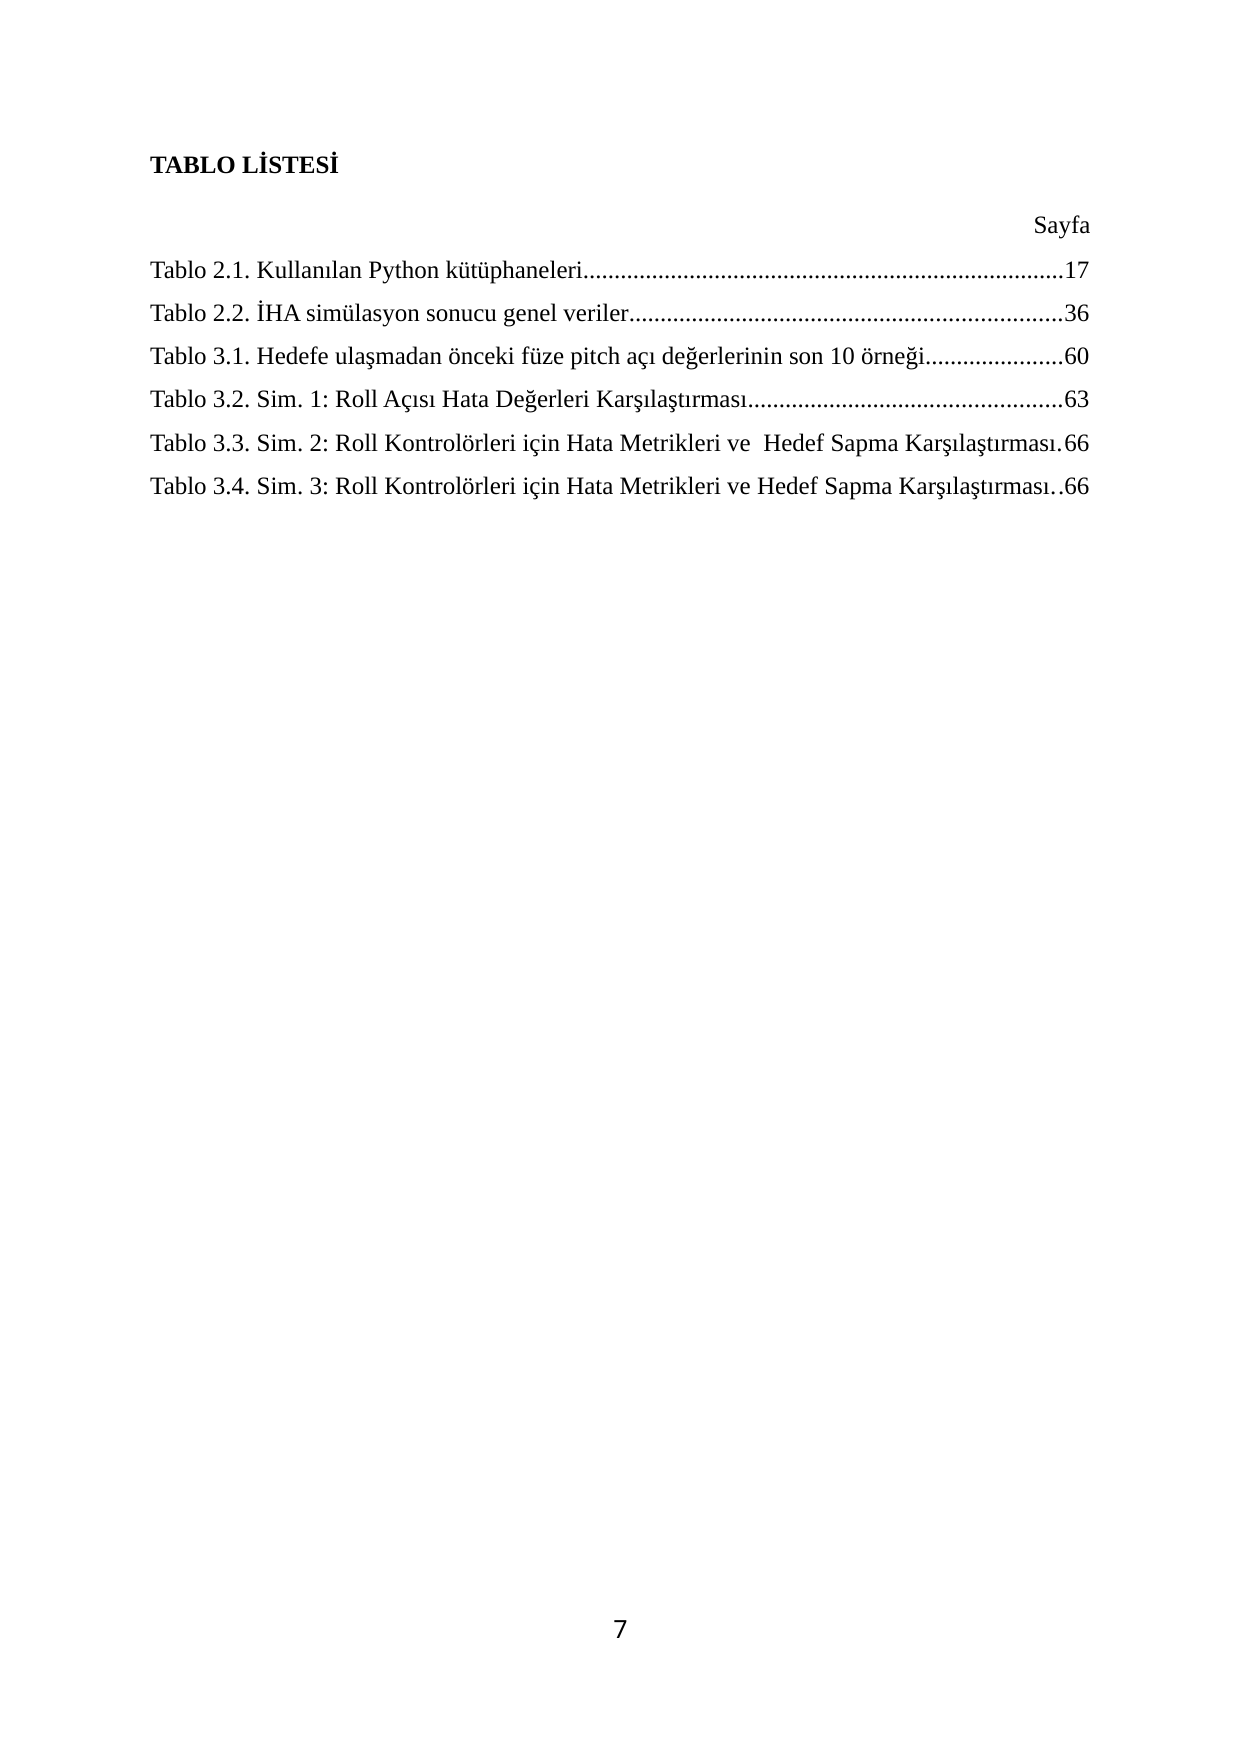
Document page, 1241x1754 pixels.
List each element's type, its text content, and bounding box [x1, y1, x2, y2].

text Sayfa [961, 210, 1090, 238]
text Tablo 3.1. Hedefe ulaşmadan önceki füze pitch açı değerlerinin son 10 örneği 60 [150, 341, 1090, 370]
text Tablo 2.1. Kullanılan Python kütüphaneleri 17 [150, 255, 1090, 284]
text Tablo 3.3. Sim. 2: Roll Kontrolörleri için Hata Metrikleri ve Hedef Sapma Karşılaştırması 66 [150, 428, 1090, 456]
text Tablo 3.4. Sim. 3: Roll Kontrolörleri için Hata Metrikleri ve Hedef Sapma Karşılaştırması 66 [150, 471, 1090, 499]
text Tablo 3.2. Sim. 1: Roll Açısı Hata Değerleri Karşılaştırması 63 [150, 384, 1090, 413]
text TABLO LİSTESİ [150, 150, 1090, 179]
text Tablo 2.2. İHA simülasyon sonucu genel veriler 36 [150, 298, 1090, 327]
